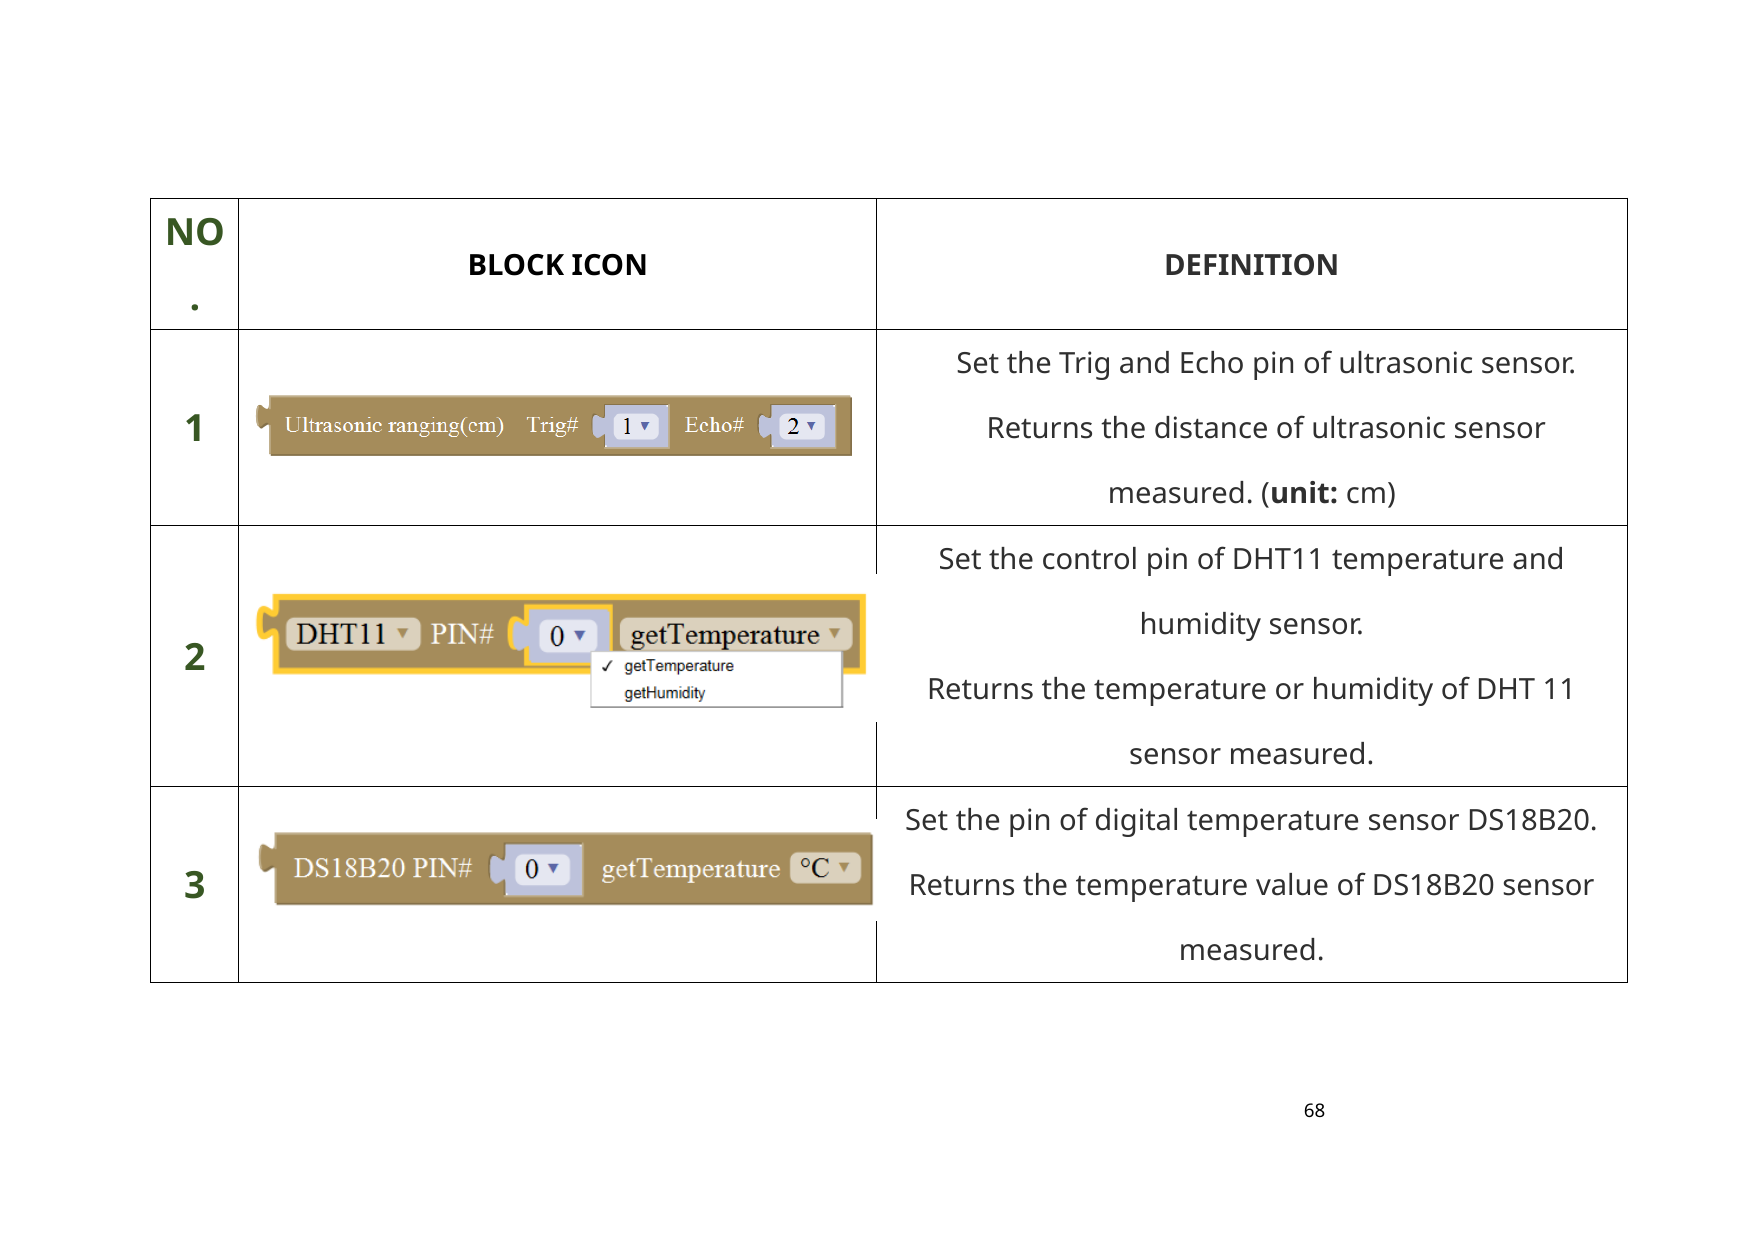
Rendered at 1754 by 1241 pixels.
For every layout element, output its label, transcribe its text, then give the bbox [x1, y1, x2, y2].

table_cell 3 [151, 787, 238, 982]
table_cell Set the control pin of DHT11 temperature and humidity sensor. Returns the temperature or humidity of DHT 11 sensor measured. [877, 526, 1627, 786]
picture [250, 819, 886, 921]
table_cell [239, 330, 876, 525]
picture [250, 378, 861, 470]
table_header NO. [151, 199, 238, 329]
table_header DEFINITION [877, 199, 1627, 329]
table_cell Set the Trig and Echo pin of ultrasonic sensor. Returns the distance of ultrasonic sensor measured. (unit: cm) [877, 330, 1627, 525]
table_cell [239, 787, 876, 982]
table_cell Set the pin of digital temperature sensor DS18B20. Returns the temperature value of DS18B20 sensor measured. [877, 787, 1627, 982]
table_header BLOCK ICON [239, 199, 876, 329]
table_cell 2 [151, 526, 238, 786]
picture [250, 574, 886, 722]
table_cell 1 [151, 330, 238, 525]
table_cell [239, 526, 876, 786]
